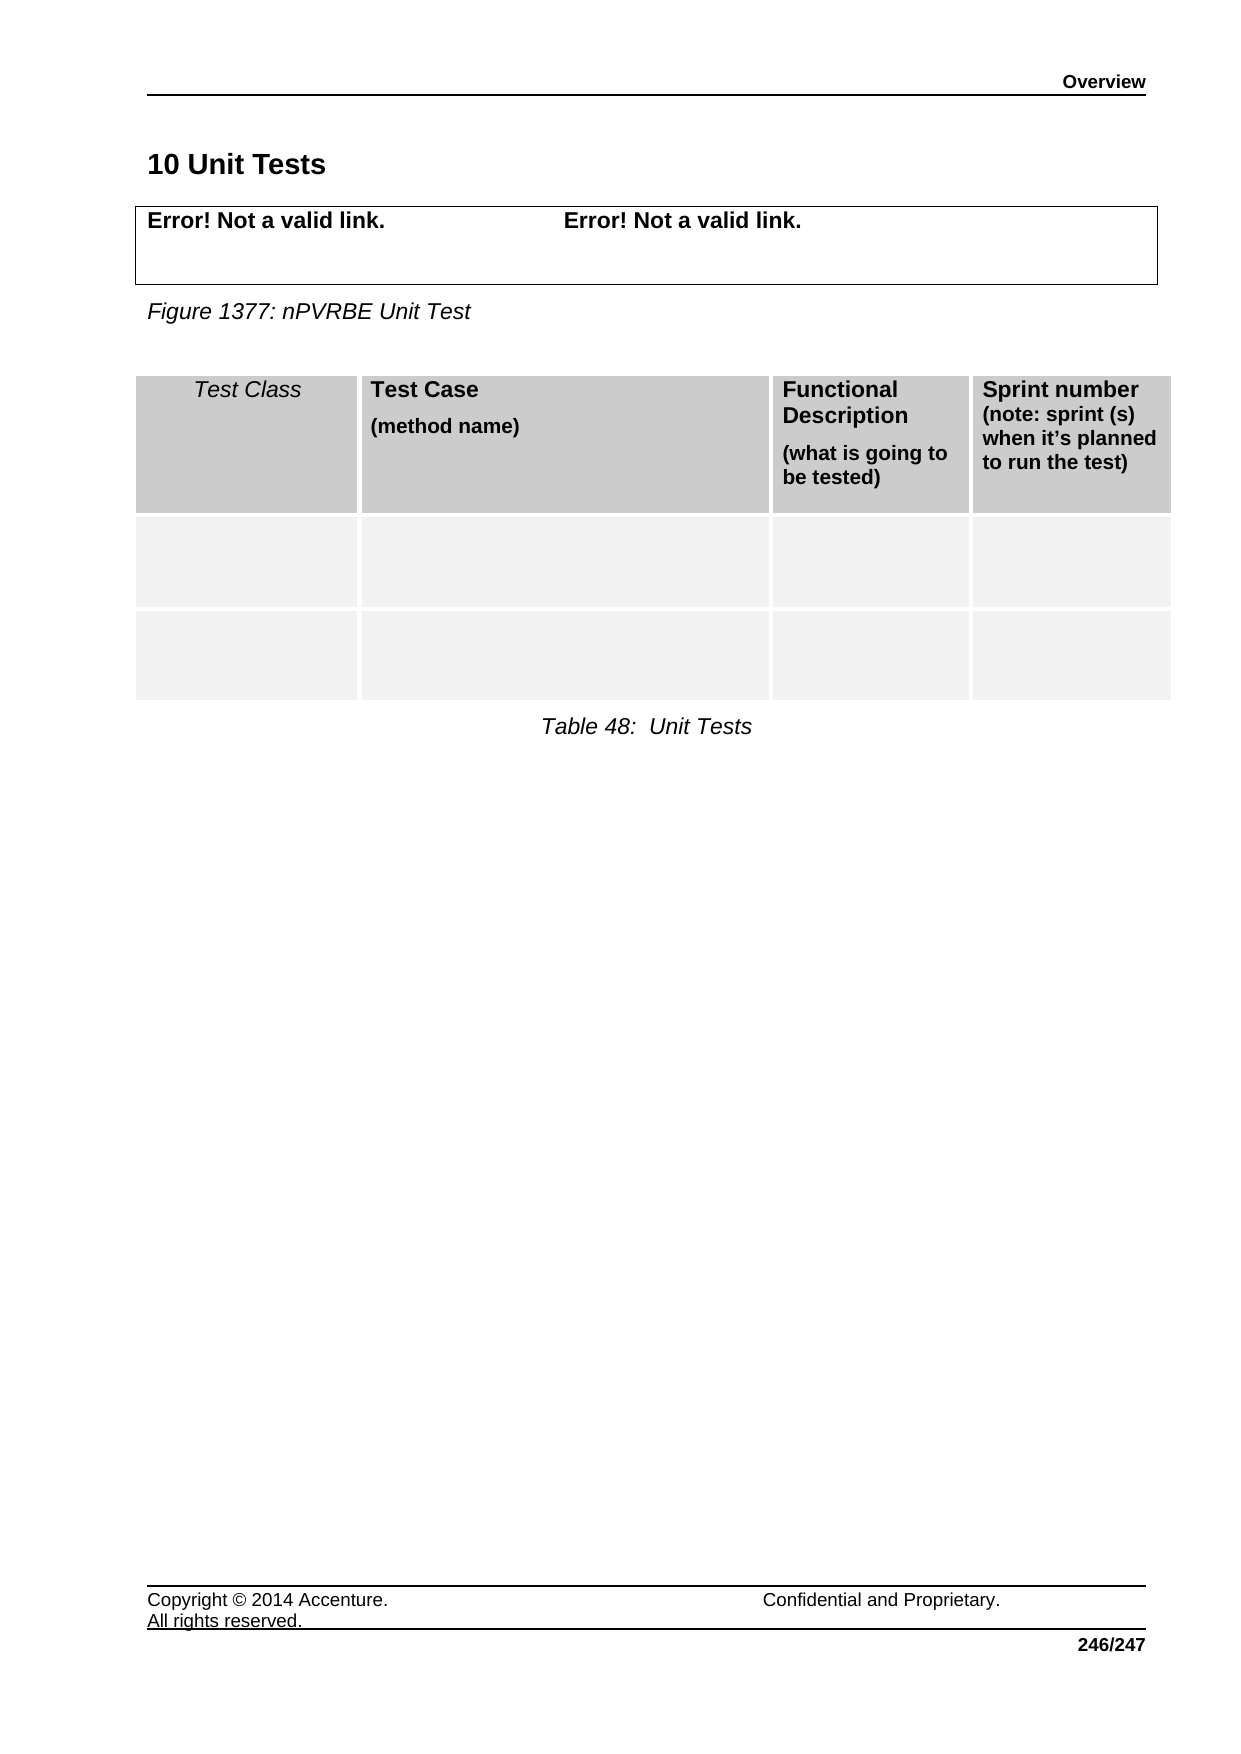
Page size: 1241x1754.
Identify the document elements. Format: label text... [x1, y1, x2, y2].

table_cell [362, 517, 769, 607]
text Table 48: Unit Tests [147, 713, 1146, 739]
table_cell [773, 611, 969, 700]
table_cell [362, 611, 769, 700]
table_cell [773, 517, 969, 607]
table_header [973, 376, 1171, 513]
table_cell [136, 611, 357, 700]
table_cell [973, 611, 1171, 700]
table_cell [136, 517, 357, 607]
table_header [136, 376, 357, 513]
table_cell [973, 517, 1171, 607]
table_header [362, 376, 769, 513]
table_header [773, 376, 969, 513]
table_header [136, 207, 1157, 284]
subtitle Unit Tests [147, 147, 1146, 181]
